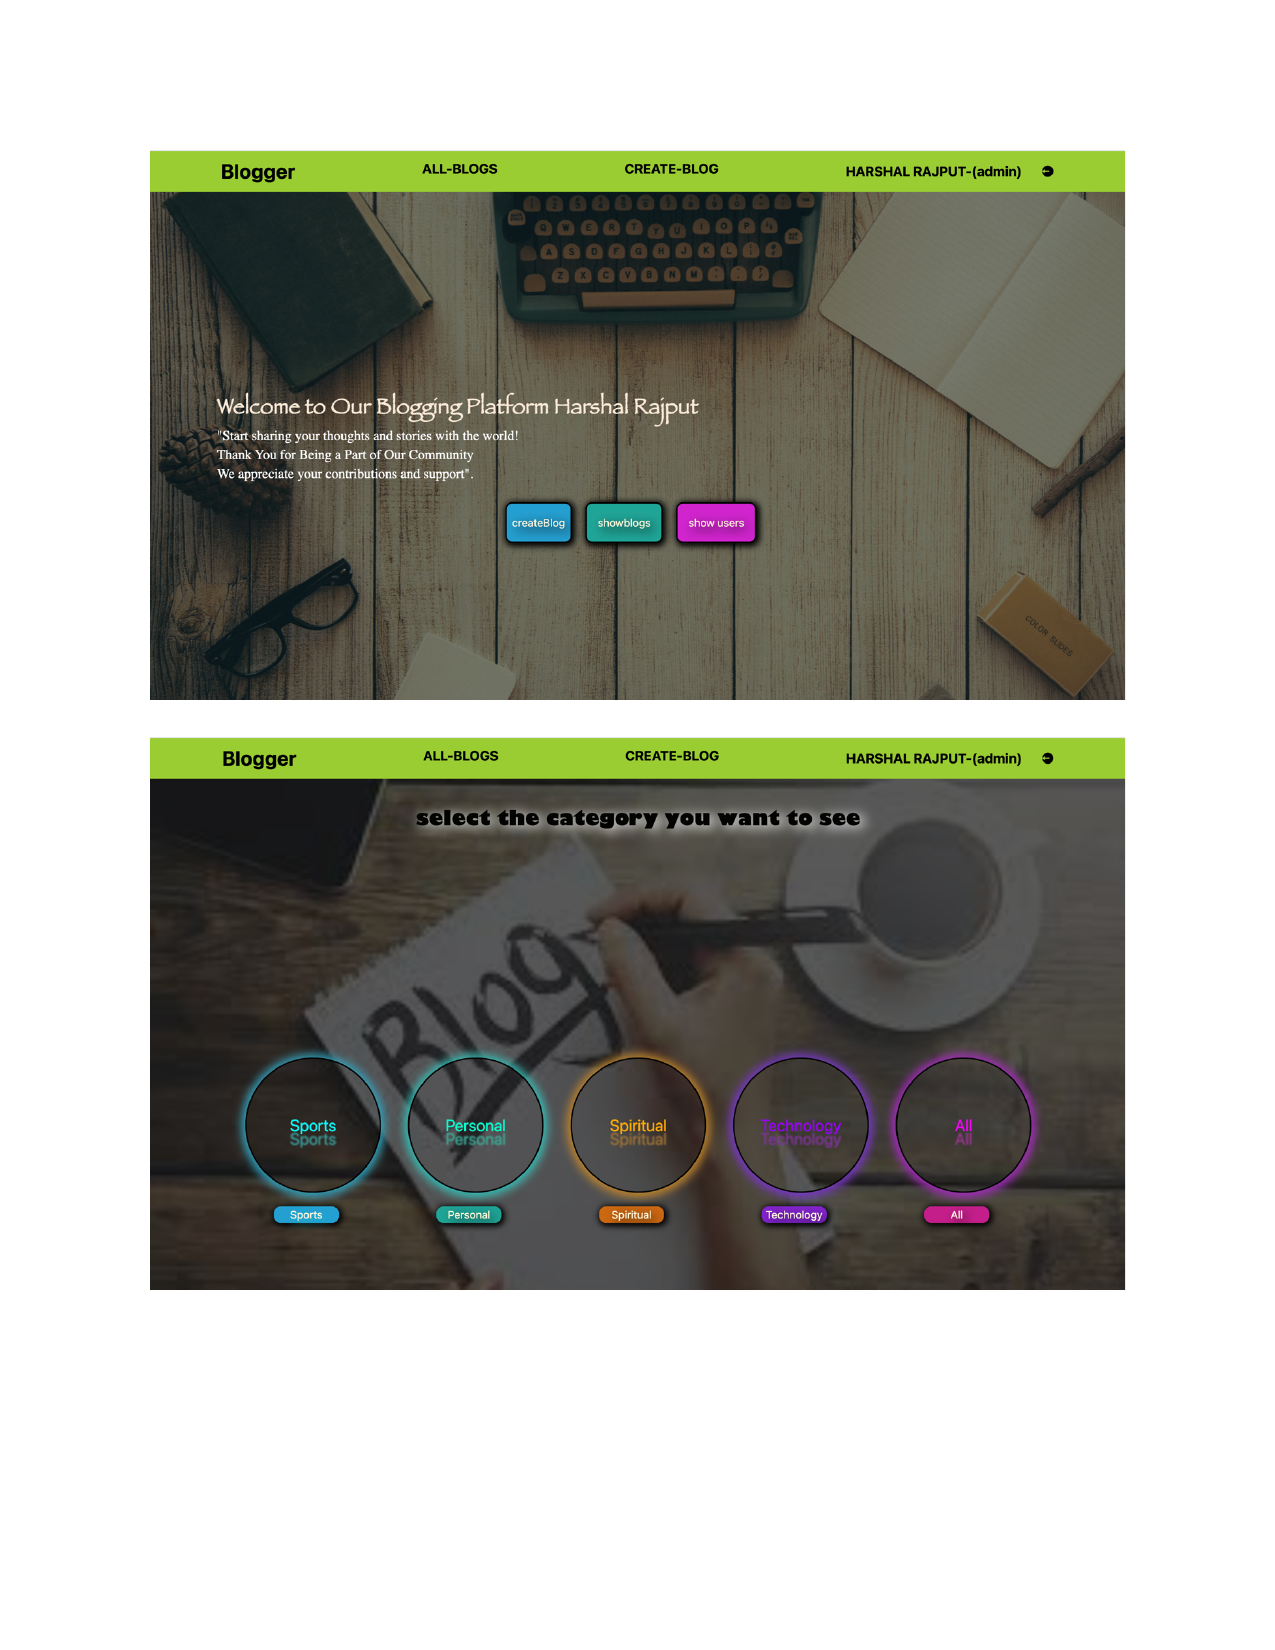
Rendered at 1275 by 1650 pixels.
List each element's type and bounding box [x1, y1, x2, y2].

picture [150, 736, 1125, 1290]
picture [150, 150, 1125, 700]
